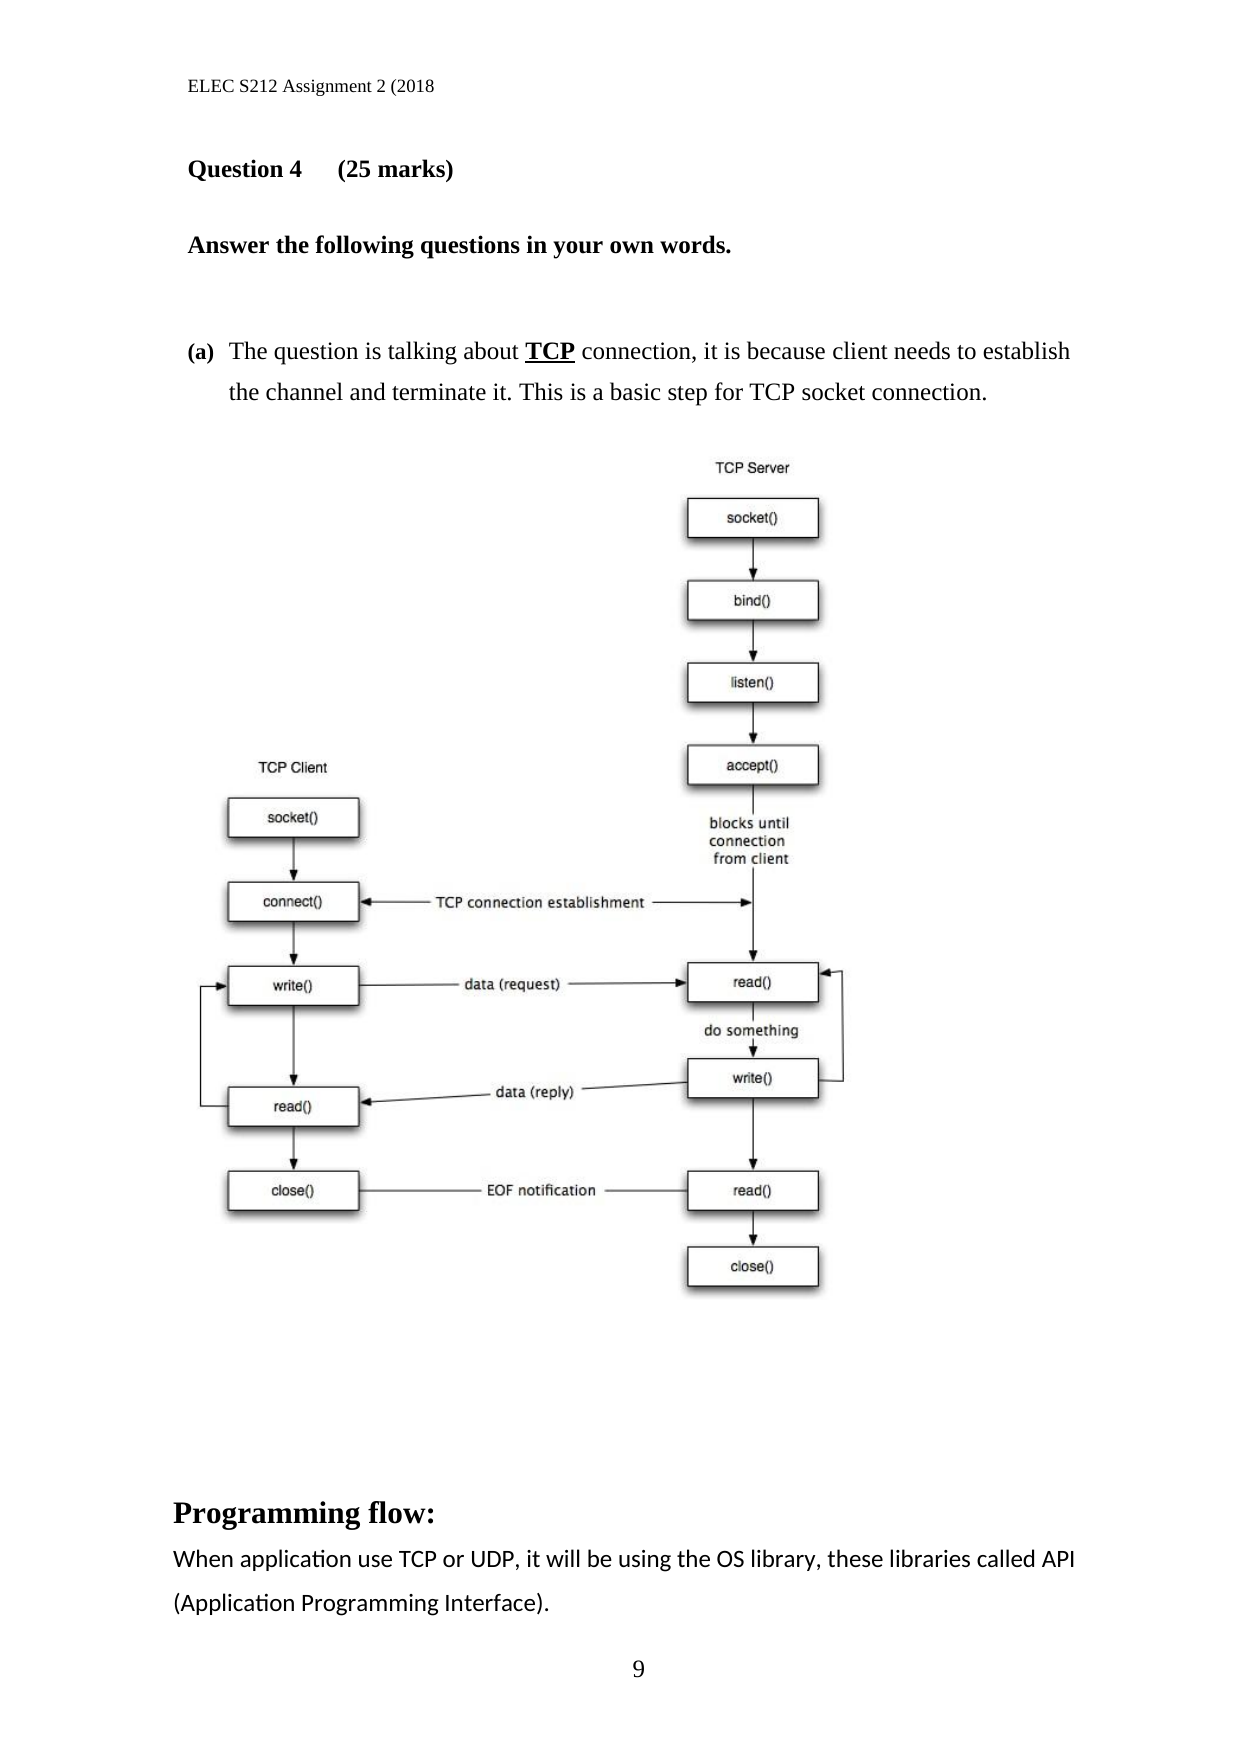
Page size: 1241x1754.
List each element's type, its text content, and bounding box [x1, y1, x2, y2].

subtitle Answer the following questions in your own words. [187, 230, 1184, 259]
picture [187, 447, 857, 1314]
subtitle Question 4 (25 marks) [187, 154, 1184, 183]
text Programming flow: When application use TCP or UDP, it will be using the OS library, these libraries called API (Application Programming Interface). [173, 1494, 1089, 1617]
list The question is talking about TCP connection, it is because client needs to establish the channel and terminate it. This is a basic step for TCP socket connection. [187, 336, 1089, 406]
